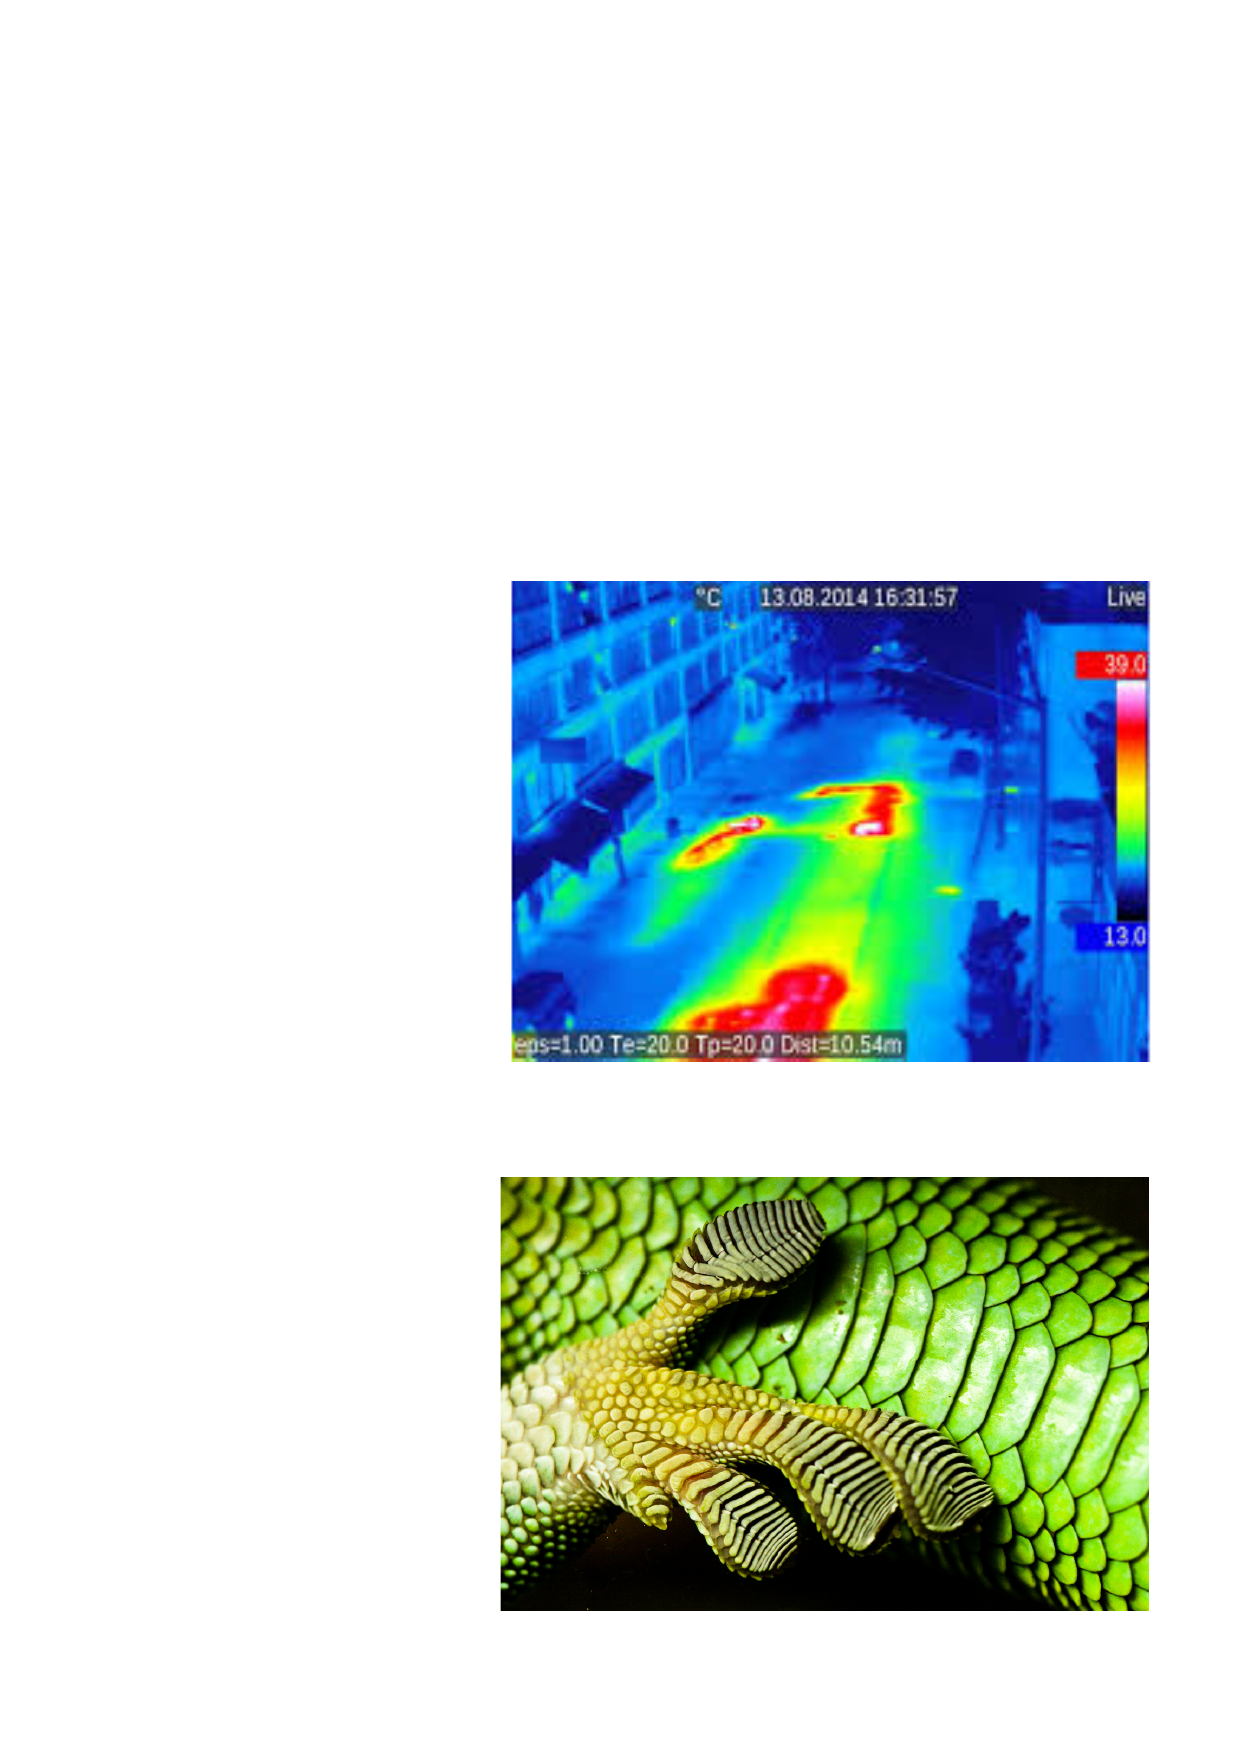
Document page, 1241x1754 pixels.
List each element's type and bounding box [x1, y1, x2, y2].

picture [511, 581, 1151, 1062]
picture [500, 1177, 1149, 1611]
